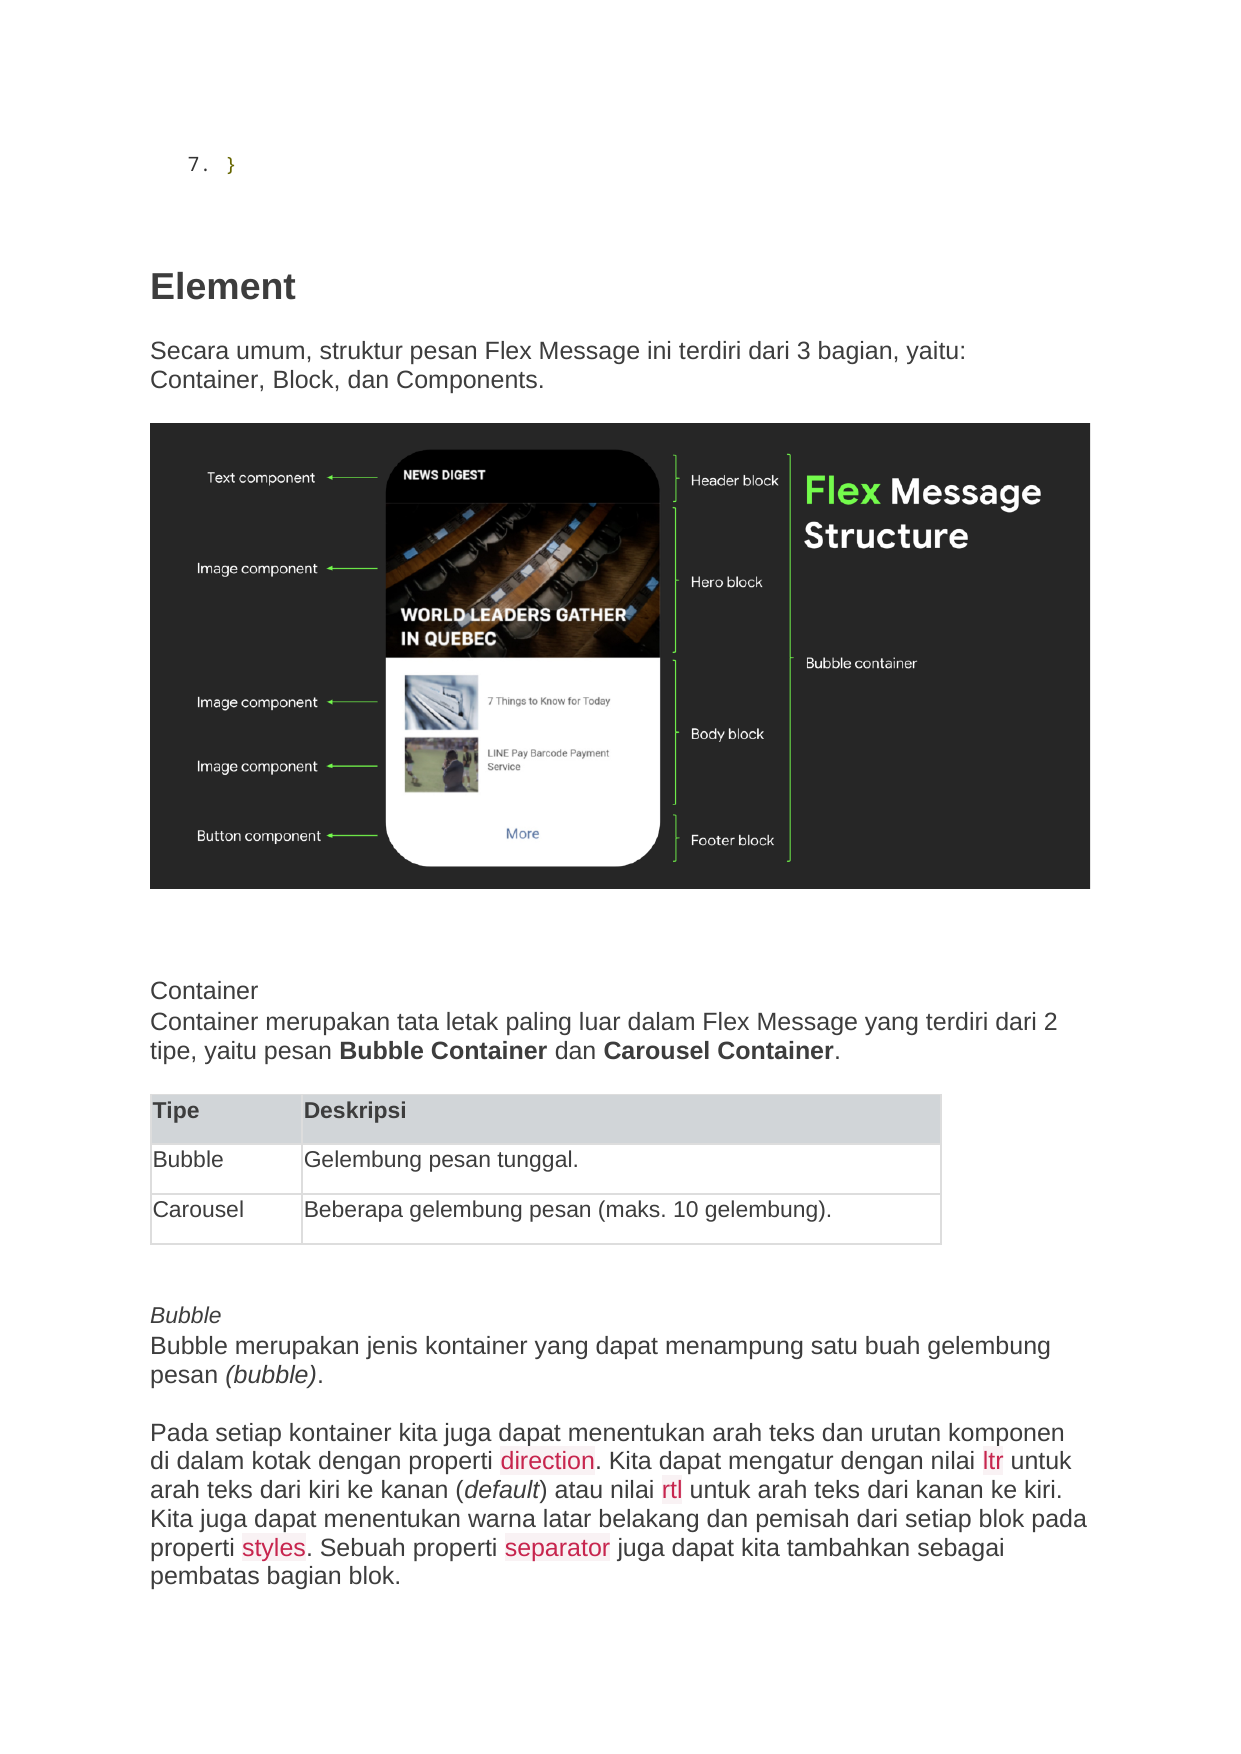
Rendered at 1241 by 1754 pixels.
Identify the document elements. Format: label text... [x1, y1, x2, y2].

text Secara umum, struktur pesan Flex Message ini terdiri dari 3 bagian, yaitu: Container, Block, dan Components. [150, 336, 1090, 394]
list } [187, 150, 1090, 177]
subtitle Element [150, 264, 1090, 307]
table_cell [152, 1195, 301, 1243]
text Pada setiap kontainer kita juga dapat menentukan arah teks dan urutan komponen di dalam kotak dengan properti direction. Kita dapat mengatur dengan nilai ltr untuk arah teks dari kiri ke kanan (default) atau nilai rtl untuk arah teks dari kanan ke kiri. Kita juga dapat menentukan warna latar belakang dan pemisah dari setiap blok pada properti styles. Sebuah properti separator juga dapat kita tambahkan sebagai pembatas bagian blok. [150, 1417, 1090, 1590]
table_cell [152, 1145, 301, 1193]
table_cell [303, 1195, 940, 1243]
subtitle Bubble [150, 1302, 1090, 1329]
text Bubble merupakan jenis kontainer yang dapat menampung satu buah gelembung pesan (bubble). [150, 1331, 1090, 1388]
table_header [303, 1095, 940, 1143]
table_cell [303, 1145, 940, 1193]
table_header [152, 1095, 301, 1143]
text Container merupakan tata letak paling luar dalam Flex Message yang terdiri dari 2 tipe, yaitu pesan Bubble Container dan Carousel Container. [150, 1007, 1090, 1064]
subtitle Container [150, 976, 1090, 1004]
picture [150, 423, 1091, 889]
